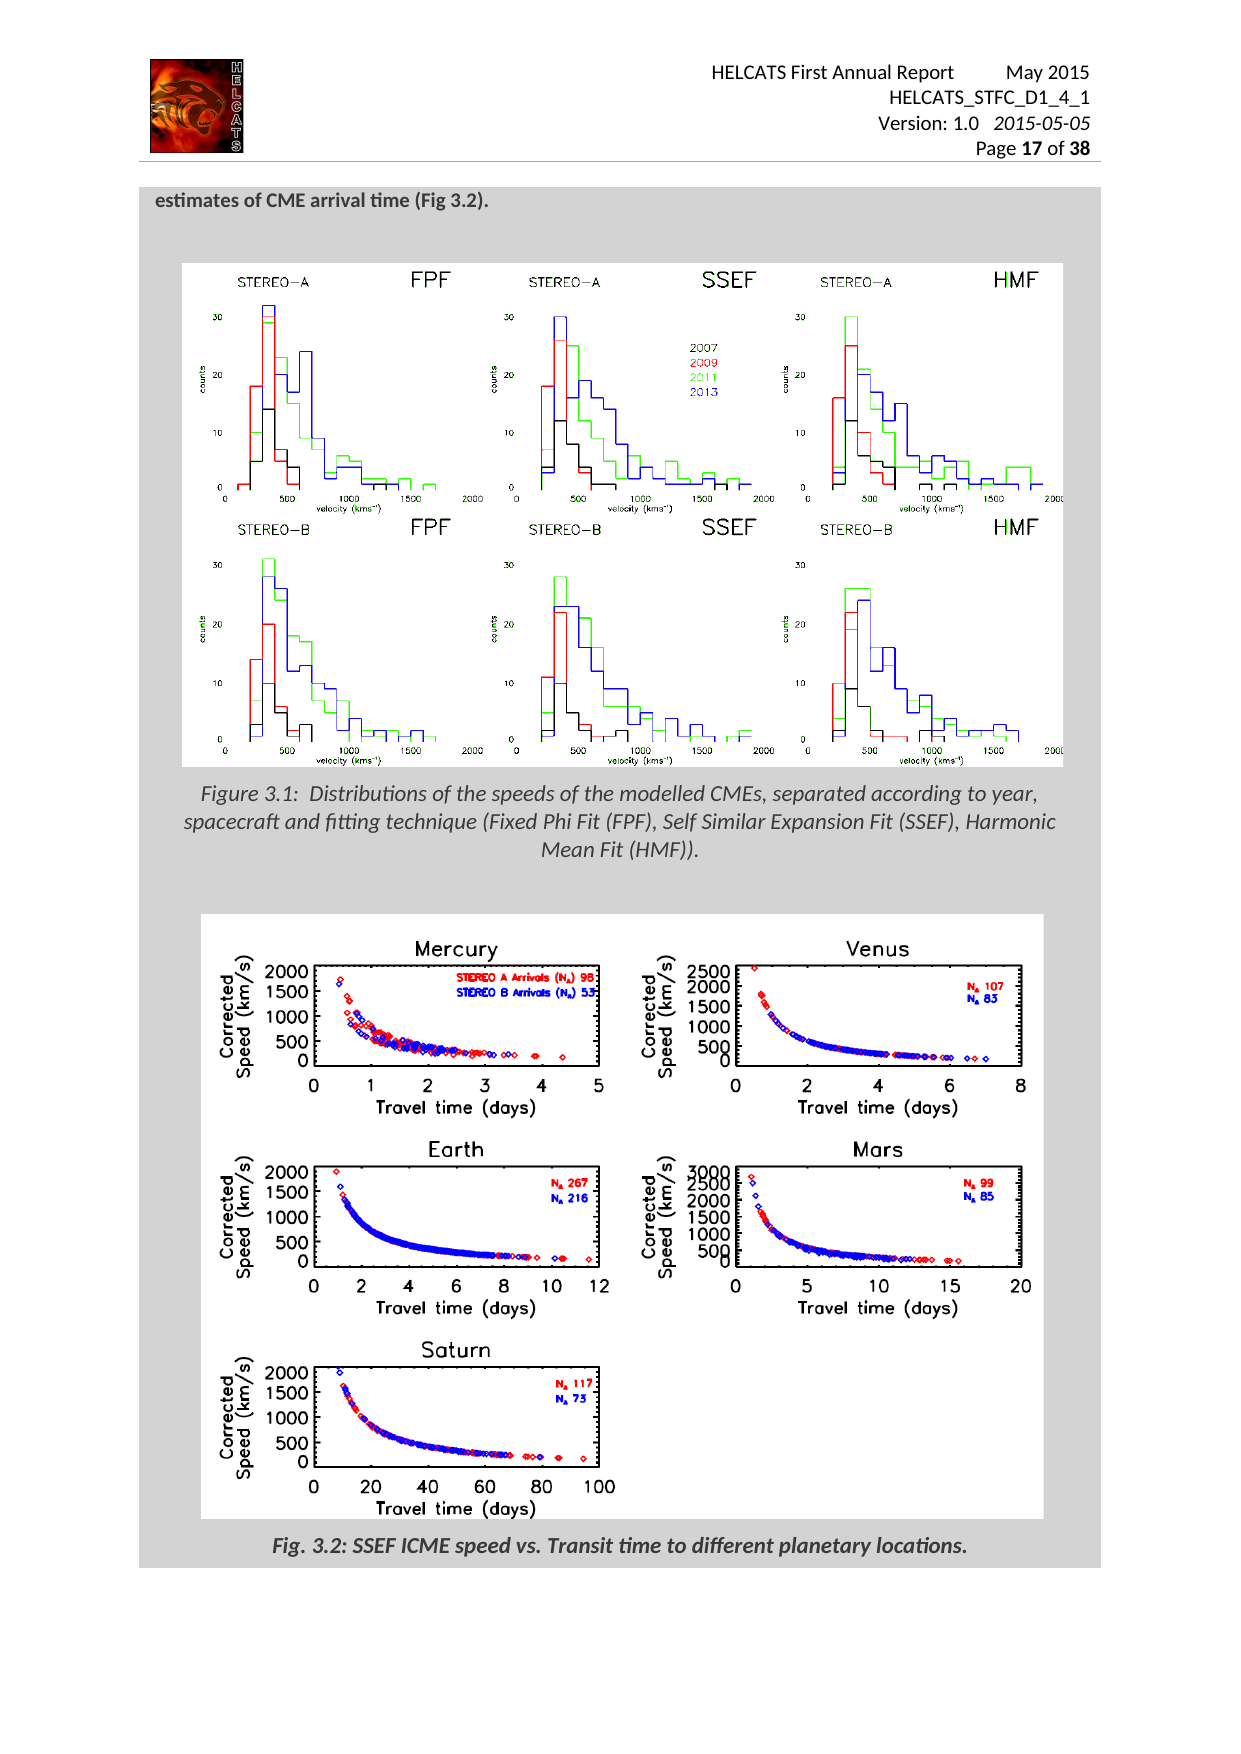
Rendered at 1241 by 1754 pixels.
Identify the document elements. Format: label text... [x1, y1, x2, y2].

picture [150, 59, 244, 153]
picture [181, 263, 1064, 767]
